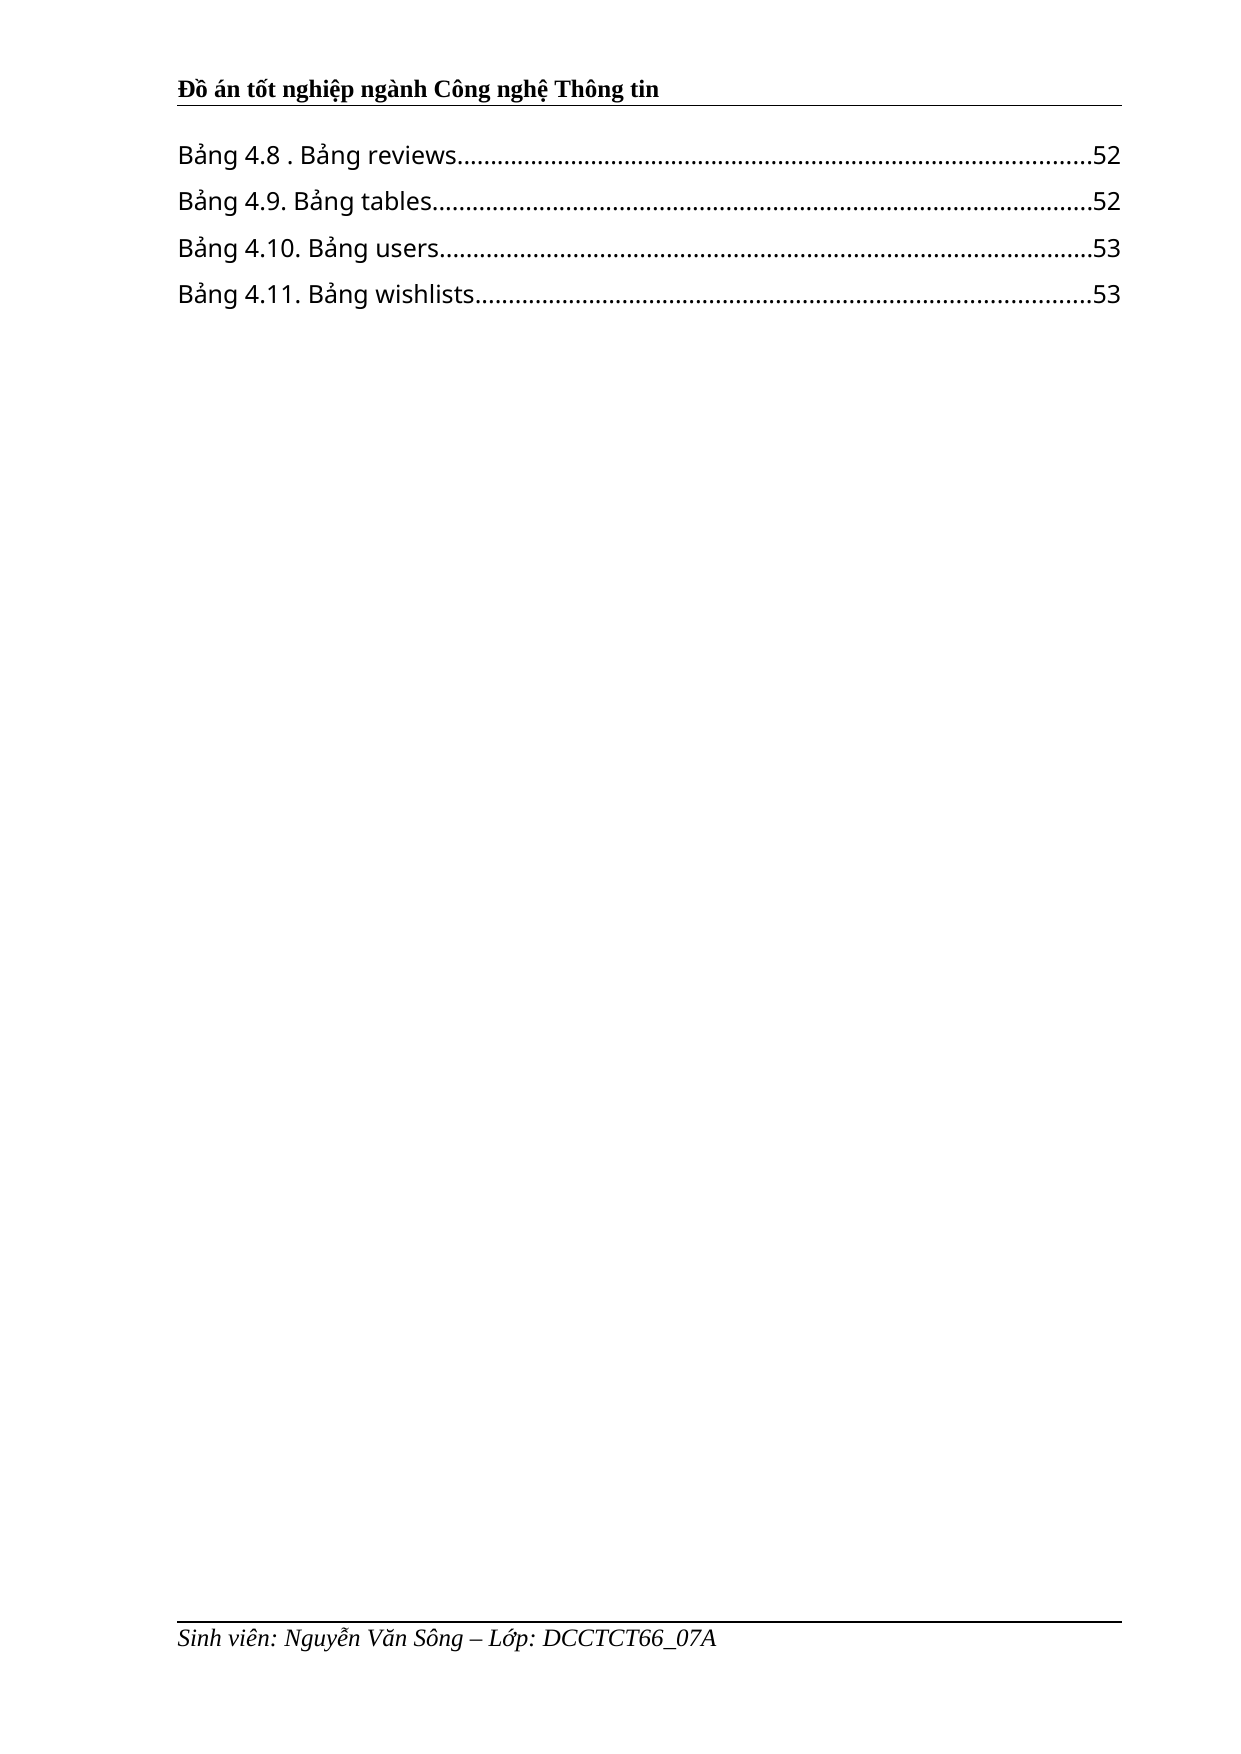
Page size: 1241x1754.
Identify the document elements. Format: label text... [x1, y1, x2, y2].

text Bảng 4.10. Bảng users 53 [177, 230, 1122, 264]
text Bảng 4.11. Bảng wishlists 53 [177, 277, 1122, 311]
text Bảng 4.8 . Bảng reviews 52 [177, 137, 1122, 171]
text Bảng 4.9. Bảng tables 52 [177, 184, 1122, 218]
